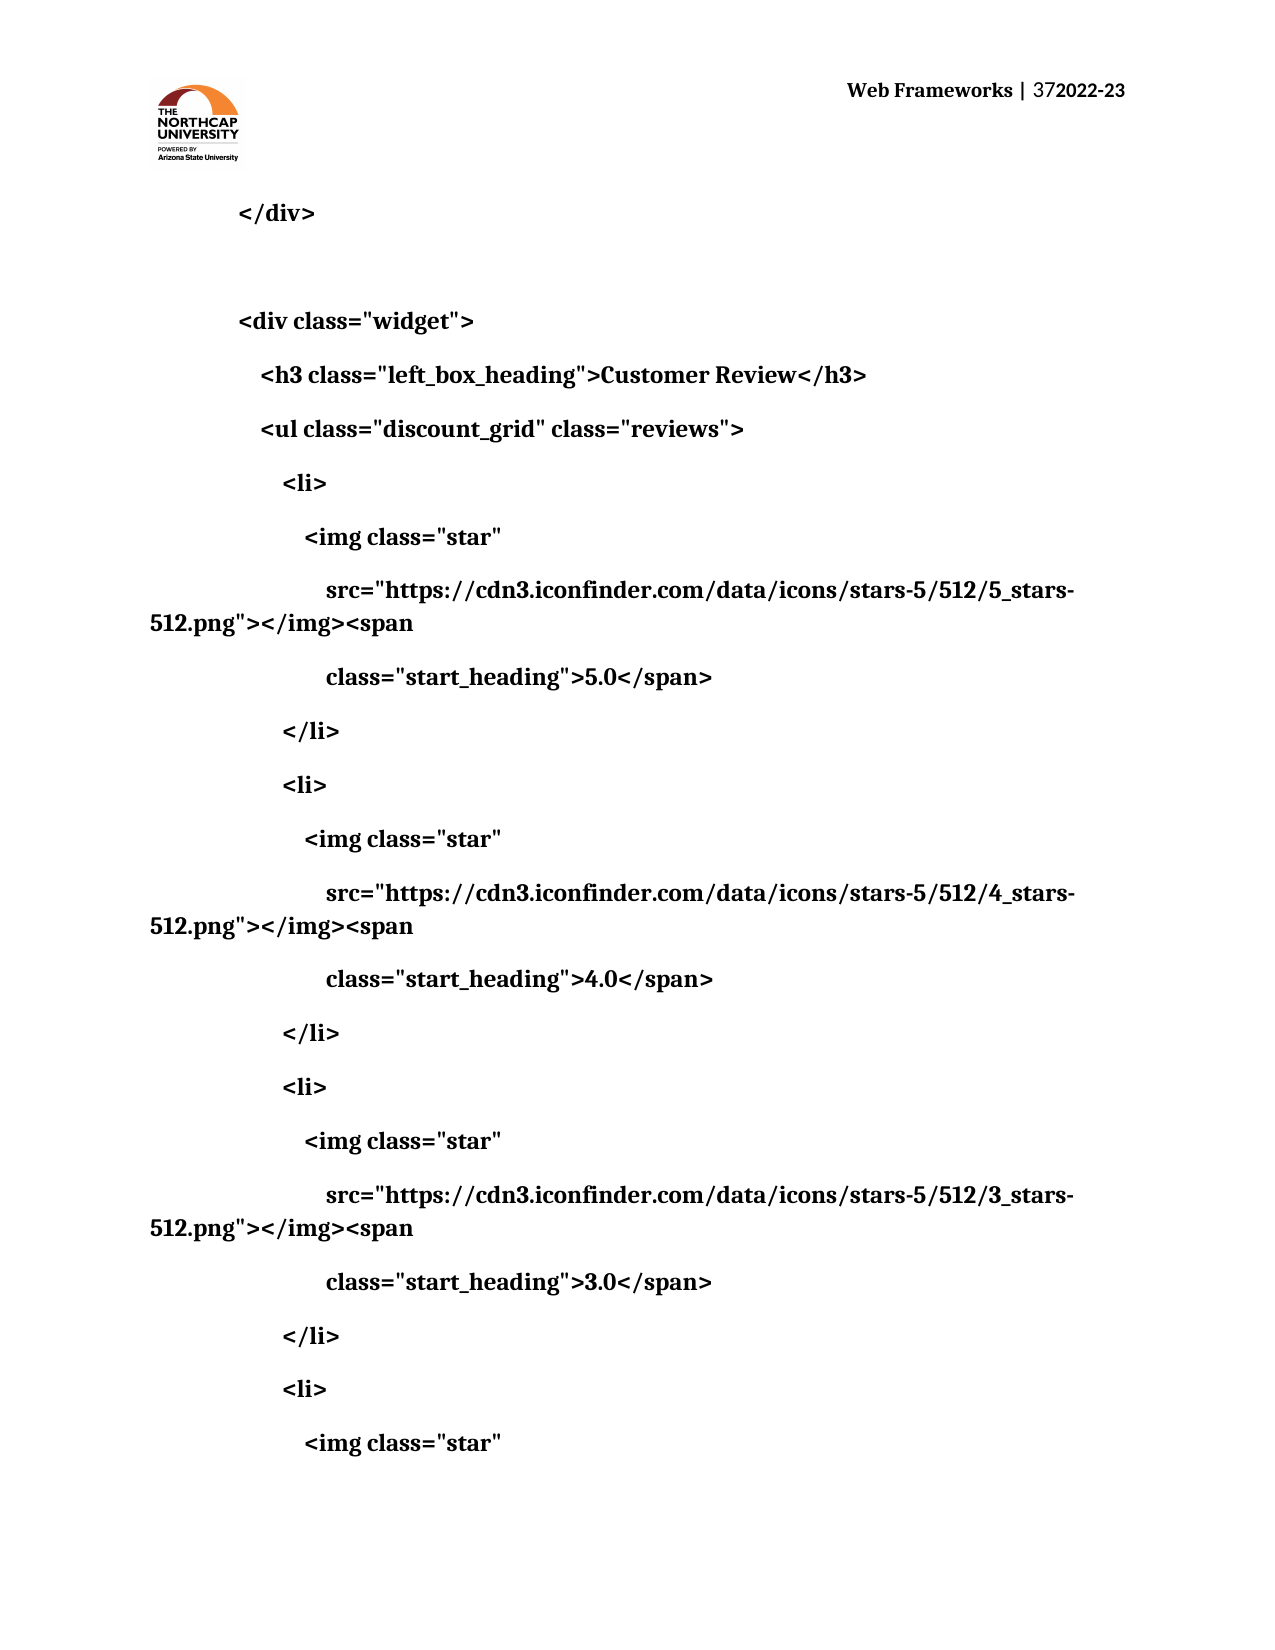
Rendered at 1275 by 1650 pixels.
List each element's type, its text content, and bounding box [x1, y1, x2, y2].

text <li> [150, 1375, 1125, 1404]
text <ul class="discount_grid" class="reviews"> [150, 415, 1125, 443]
text </li> [150, 1019, 1125, 1048]
text <div class="widget"> [150, 307, 1125, 336]
text src="https://cdn3.iconfinder.com/data/icons/stars-5/512/5_stars-512.png"></img><span [150, 576, 1125, 638]
picture [150, 75, 247, 172]
text <img class="star" [150, 825, 1125, 853]
text src="https://cdn3.iconfinder.com/data/icons/stars-5/512/4_stars-512.png"></img><span [150, 878, 1125, 940]
text </li> [150, 1322, 1125, 1350]
text <li> [150, 1073, 1125, 1102]
text class="start_heading">4.0</span> [150, 965, 1125, 994]
text <img class="star" [150, 522, 1125, 551]
text <li> [150, 771, 1125, 799]
text </li> [150, 717, 1125, 746]
text <li> [150, 468, 1125, 497]
text <img class="star" [150, 1127, 1125, 1156]
text <h3 class="left_box_heading">Customer Review</h3> [150, 361, 1125, 389]
text </div> [150, 199, 1125, 228]
text src="https://cdn3.iconfinder.com/data/icons/stars-5/512/3_stars-512.png"></img><span [150, 1181, 1125, 1243]
text <img class="star" [150, 1429, 1125, 1458]
text class="start_heading">5.0</span> [150, 663, 1125, 692]
text class="start_heading">3.0</span> [150, 1268, 1125, 1296]
